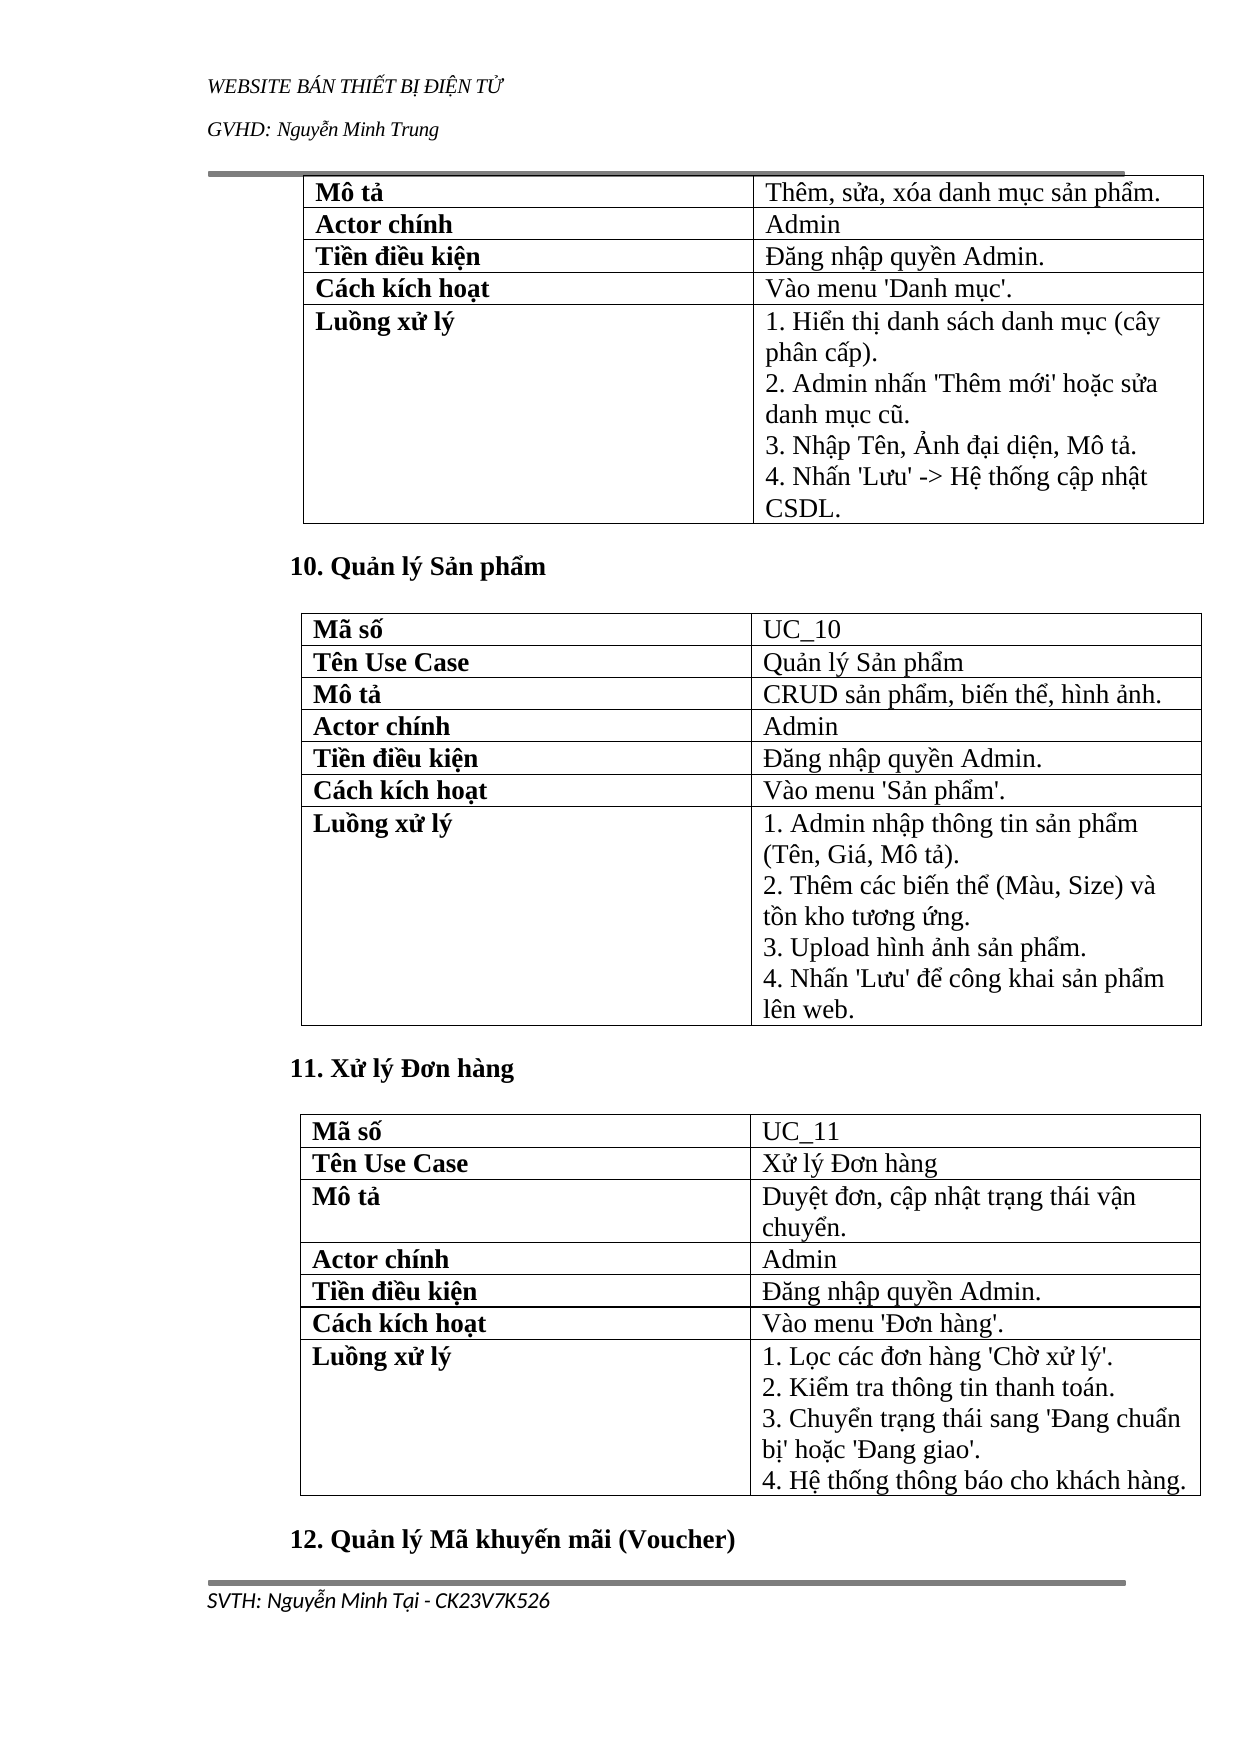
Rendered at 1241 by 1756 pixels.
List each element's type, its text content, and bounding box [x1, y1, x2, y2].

table_cell Actor chính [302, 710, 751, 741]
table_cell Luồng xử lý [302, 807, 751, 1025]
table_cell Tên Use Case [301, 1148, 750, 1179]
table_cell Đăng nhập quyền Admin. [752, 742, 1201, 773]
table_cell Xử lý Đơn hàng [751, 1148, 1200, 1179]
table_cell Vào menu 'Đơn hàng'. [751, 1308, 1200, 1339]
table_cell Mô tả [302, 678, 751, 709]
table_cell CRUD sản phẩm, biến thể, hình ảnh. [752, 678, 1201, 709]
table_header Mã số [301, 1115, 750, 1147]
table_cell Tiền điều kiện [301, 1275, 750, 1306]
table_cell Luồng xử lý [301, 1340, 750, 1495]
table_header Mã số [302, 614, 751, 645]
table_cell Tiền điều kiện [304, 240, 753, 272]
table_cell Admin [752, 710, 1201, 741]
table_cell Quản lý Sản phẩm [752, 646, 1201, 677]
table_header UC_11 [751, 1115, 1200, 1147]
table_cell Tên Use Case [302, 646, 751, 677]
table_cell Admin [754, 208, 1203, 239]
list Quản lý Mã khuyến mãi (Voucher) [250, 1523, 1148, 1554]
table_header UC_10 [752, 614, 1201, 645]
table_cell Đăng nhập quyền Admin. [754, 240, 1203, 272]
table_cell Actor chính [304, 208, 753, 239]
table_cell Duyệt đơn, cập nhật trạng thái vận chuyển. [751, 1180, 1200, 1242]
table_cell Mô tả [304, 176, 753, 207]
table_cell 1. Hiển thị danh sách danh mục (cây phân cấp). 2. Admin nhấn 'Thêm mới' hoặc sửa danh mục cũ. 3. Nhập Tên, Ảnh đại diện, Mô tả. 4. Nhấn 'Lưu' -> Hệ thống cập nhật CSDL. [754, 305, 1203, 523]
table_cell Luồng xử lý [304, 305, 753, 523]
table_cell Cách kích hoạt [304, 273, 753, 304]
list Quản lý Sản phẩm [250, 550, 1148, 581]
table_cell Admin [751, 1243, 1200, 1274]
table_cell Tiền điều kiện [302, 742, 751, 773]
table_cell Cách kích hoạt [302, 775, 751, 806]
table_cell Vào menu 'Sản phẩm'. [752, 775, 1201, 806]
table_cell 1. Lọc các đơn hàng 'Chờ xử lý'. 2. Kiểm tra thông tin thanh toán. 3. Chuyển trạng thái sang 'Đang chuẩn bị' hoặc 'Đang giao'. 4. Hệ thống thông báo cho khách hàng. [751, 1340, 1200, 1495]
table_cell Mô tả [301, 1180, 750, 1242]
table_cell 1. Admin nhập thông tin sản phẩm (Tên, Giá, Mô tả). 2. Thêm các biến thể (Màu, Size) và tồn kho tương ứng. 3. Upload hình ảnh sản phẩm. 4. Nhấn 'Lưu' để công khai sản phẩm lên web. [752, 807, 1201, 1025]
table_cell Actor chính [301, 1243, 750, 1274]
table_cell Cách kích hoạt [301, 1308, 750, 1339]
table_cell Vào menu 'Danh mục'. [754, 273, 1203, 304]
table_cell Đăng nhập quyền Admin. [751, 1275, 1200, 1306]
table_cell Thêm, sửa, xóa danh mục sản phẩm. [754, 176, 1203, 207]
list Xử lý Đơn hàng [250, 1052, 1148, 1083]
